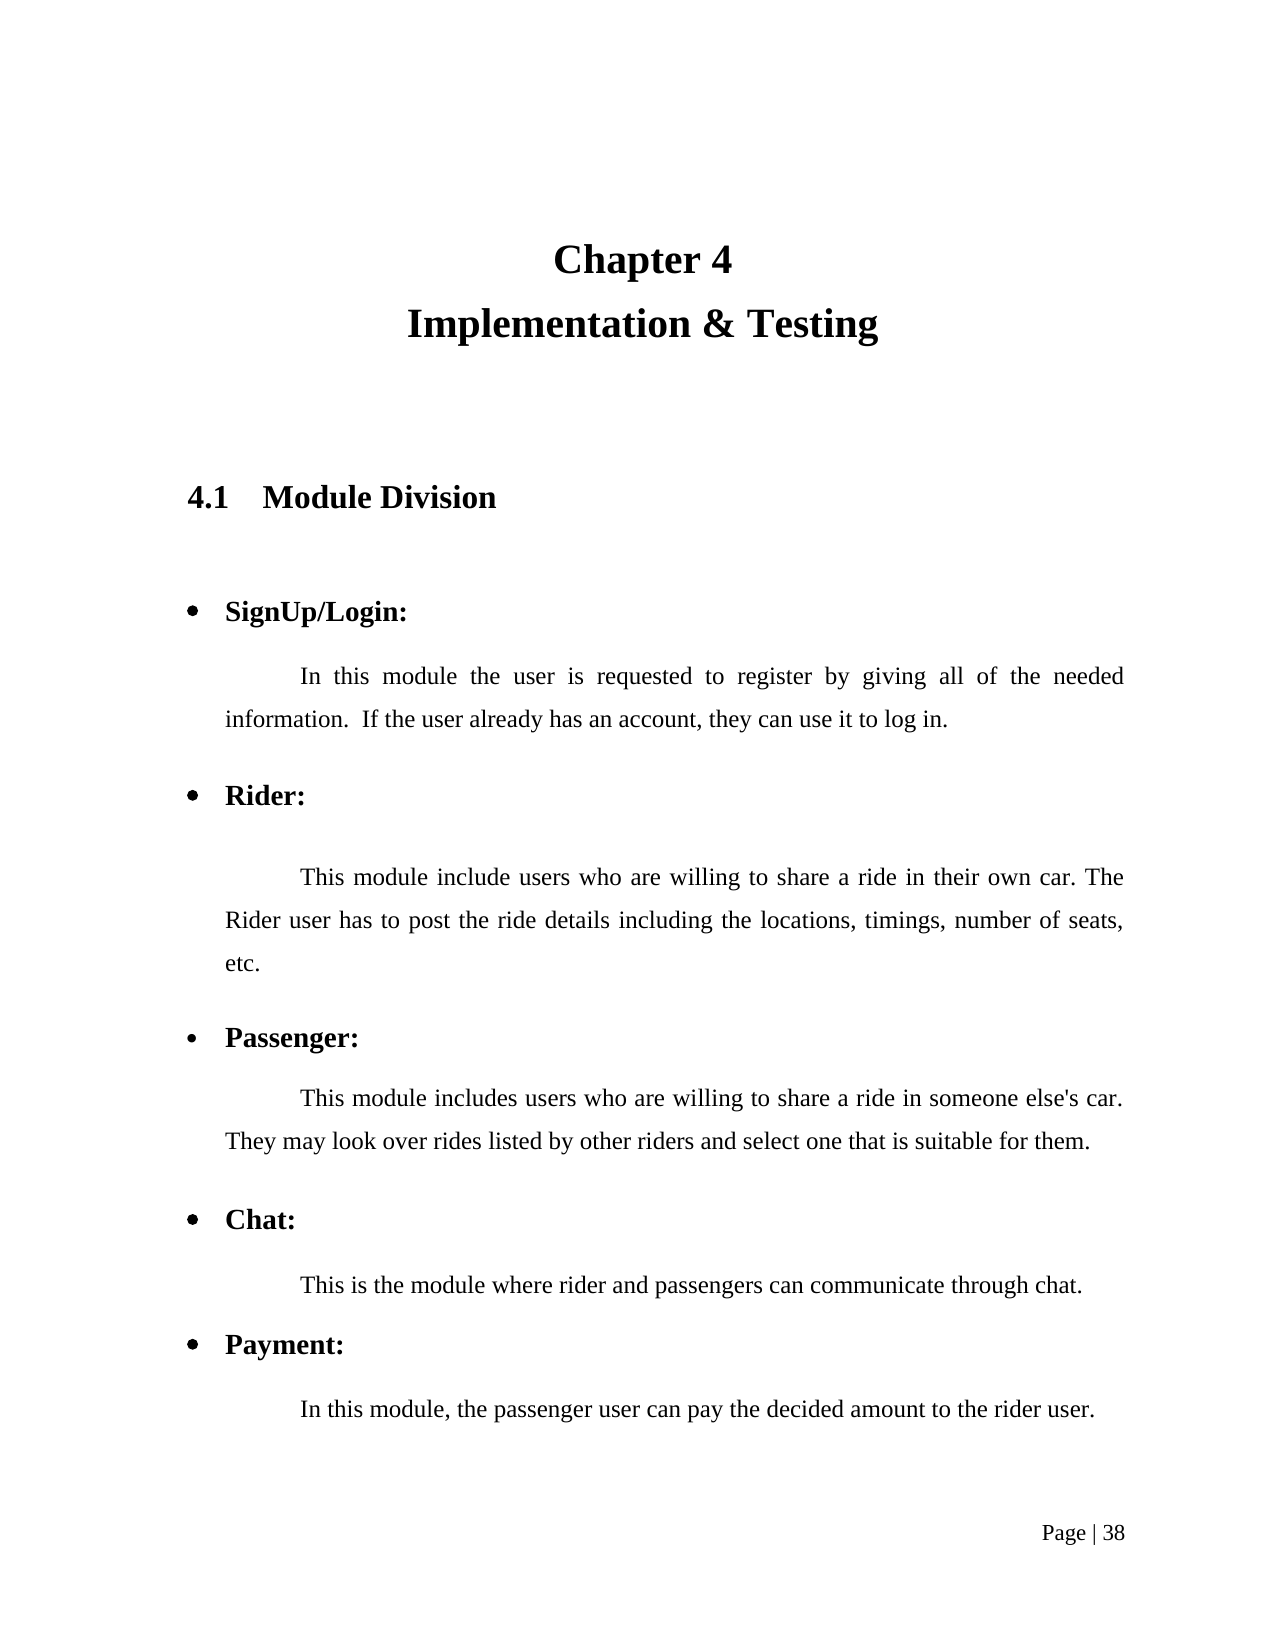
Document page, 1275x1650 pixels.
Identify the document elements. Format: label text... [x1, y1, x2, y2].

list In this module, the passenger user can pay the decided amount to the rider user. [225, 1394, 1125, 1423]
subtitle Module Division [187, 477, 1125, 515]
list This is the module where rider and passengers can communicate through chat. [225, 1270, 1125, 1298]
list This module includes users who are willing to share a ride in someone else's car. They may look over rides listed by other riders and select one that is suitable for them. [225, 1083, 1125, 1154]
subtitle Chapter 4 [160, 234, 1125, 282]
list SignUp/Login: [187, 594, 1125, 627]
list Chat: [187, 1202, 1125, 1236]
list In this module the user is requested to register by giving all of the needed information. If the user already has an account, they can use it to log in. [225, 661, 1125, 733]
list This module include users who are willing to share a ride in their own car. The Rider user has to post the ride details including the locations, timings, number of seats, etc. [225, 862, 1125, 977]
list Rider: [187, 778, 1125, 812]
list Passenger: [187, 1020, 1125, 1054]
subtitle Implementation & Testing [160, 298, 1125, 346]
list Payment: [187, 1327, 1125, 1361]
